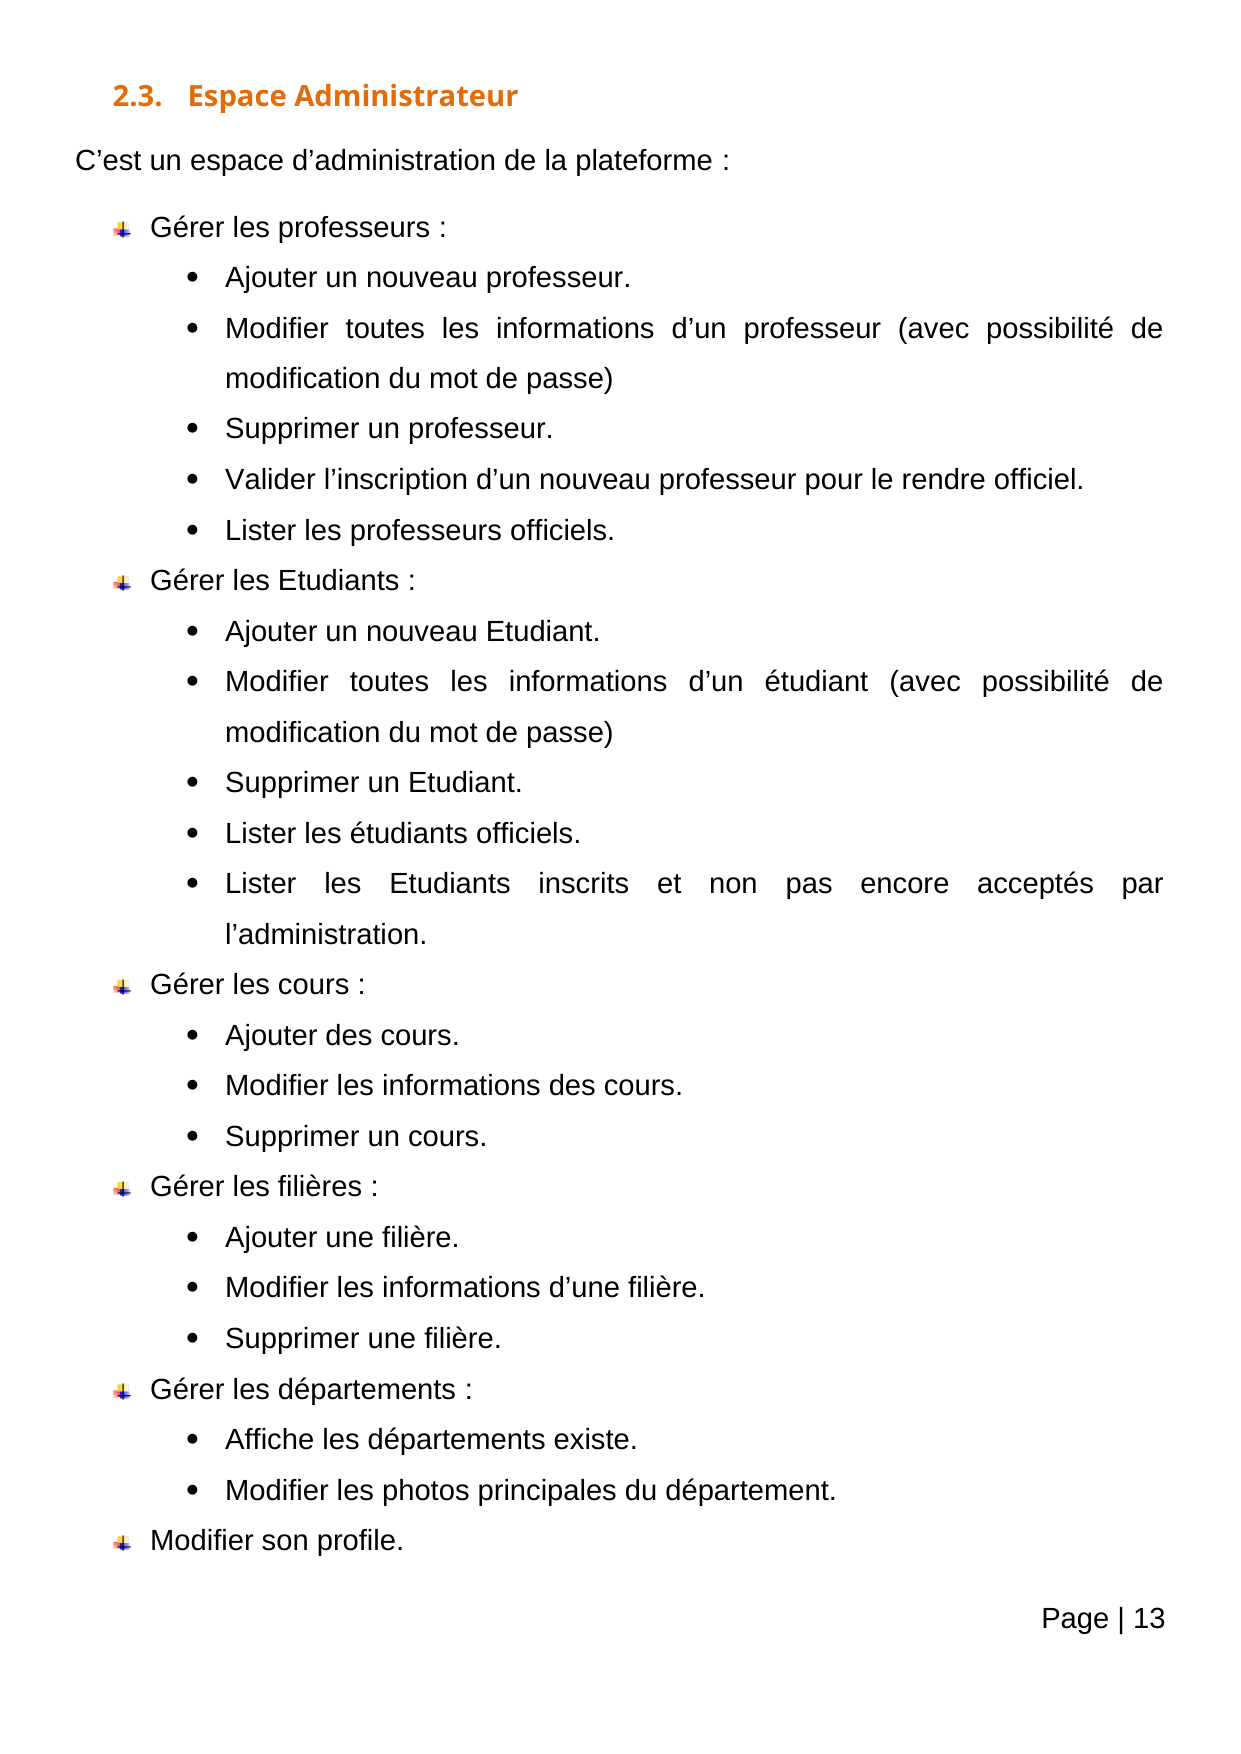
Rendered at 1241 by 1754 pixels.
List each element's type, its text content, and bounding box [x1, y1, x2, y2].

picture [113, 1180, 131, 1197]
list Affiche les départements existe. [187, 1422, 1165, 1456]
list Ajouter une filière. [187, 1220, 1165, 1253]
subtitle Espace Administrateur [112, 75, 1165, 115]
list Ajouter des cours. [187, 1018, 1165, 1051]
list Gérer les Etudiants : [112, 563, 1165, 597]
picture [113, 220, 131, 238]
list Ajouter un nouveau professeur. [187, 260, 1165, 294]
list Supprimer un professeur. [187, 412, 1165, 445]
picture [113, 1534, 131, 1551]
list Modifier les photos principales du département. [187, 1473, 1165, 1506]
list Gérer les départements : [112, 1372, 1165, 1405]
text C’est un espace d’administration de la plateforme : [75, 143, 1165, 176]
picture [113, 1382, 131, 1400]
list Lister les Etudiants inscrits et non pas encore acceptés par l’administration. [187, 866, 1165, 951]
list Gérer les filières : [112, 1169, 1165, 1203]
list Supprimer un cours. [187, 1119, 1165, 1153]
list Modifier les informations d’une filière. [187, 1270, 1165, 1304]
list Modifier toutes les informations d’un étudiant (avec possibilité de modification du mot de passe) [187, 664, 1165, 748]
list Modifier les informations des cours. [187, 1068, 1165, 1102]
list Modifier toutes les informations d’un professeur (avec possibilité de modification du mot de passe) [187, 311, 1165, 395]
list Valider l’inscription d’un nouveau professeur pour le rendre officiel. [187, 462, 1165, 496]
list Gérer les cours : [112, 967, 1165, 1001]
picture [113, 978, 131, 995]
list Ajouter un nouveau Etudiant. [187, 614, 1165, 647]
picture [113, 574, 131, 591]
list Gérer les professeurs : [112, 210, 1165, 243]
list Lister les professeurs officiels. [187, 513, 1165, 547]
list Supprimer un Etudiant. [187, 765, 1165, 799]
list Supprimer une filière. [187, 1321, 1165, 1355]
list Modifier son profile. [112, 1523, 1165, 1557]
list Lister les étudiants officiels. [187, 816, 1165, 849]
